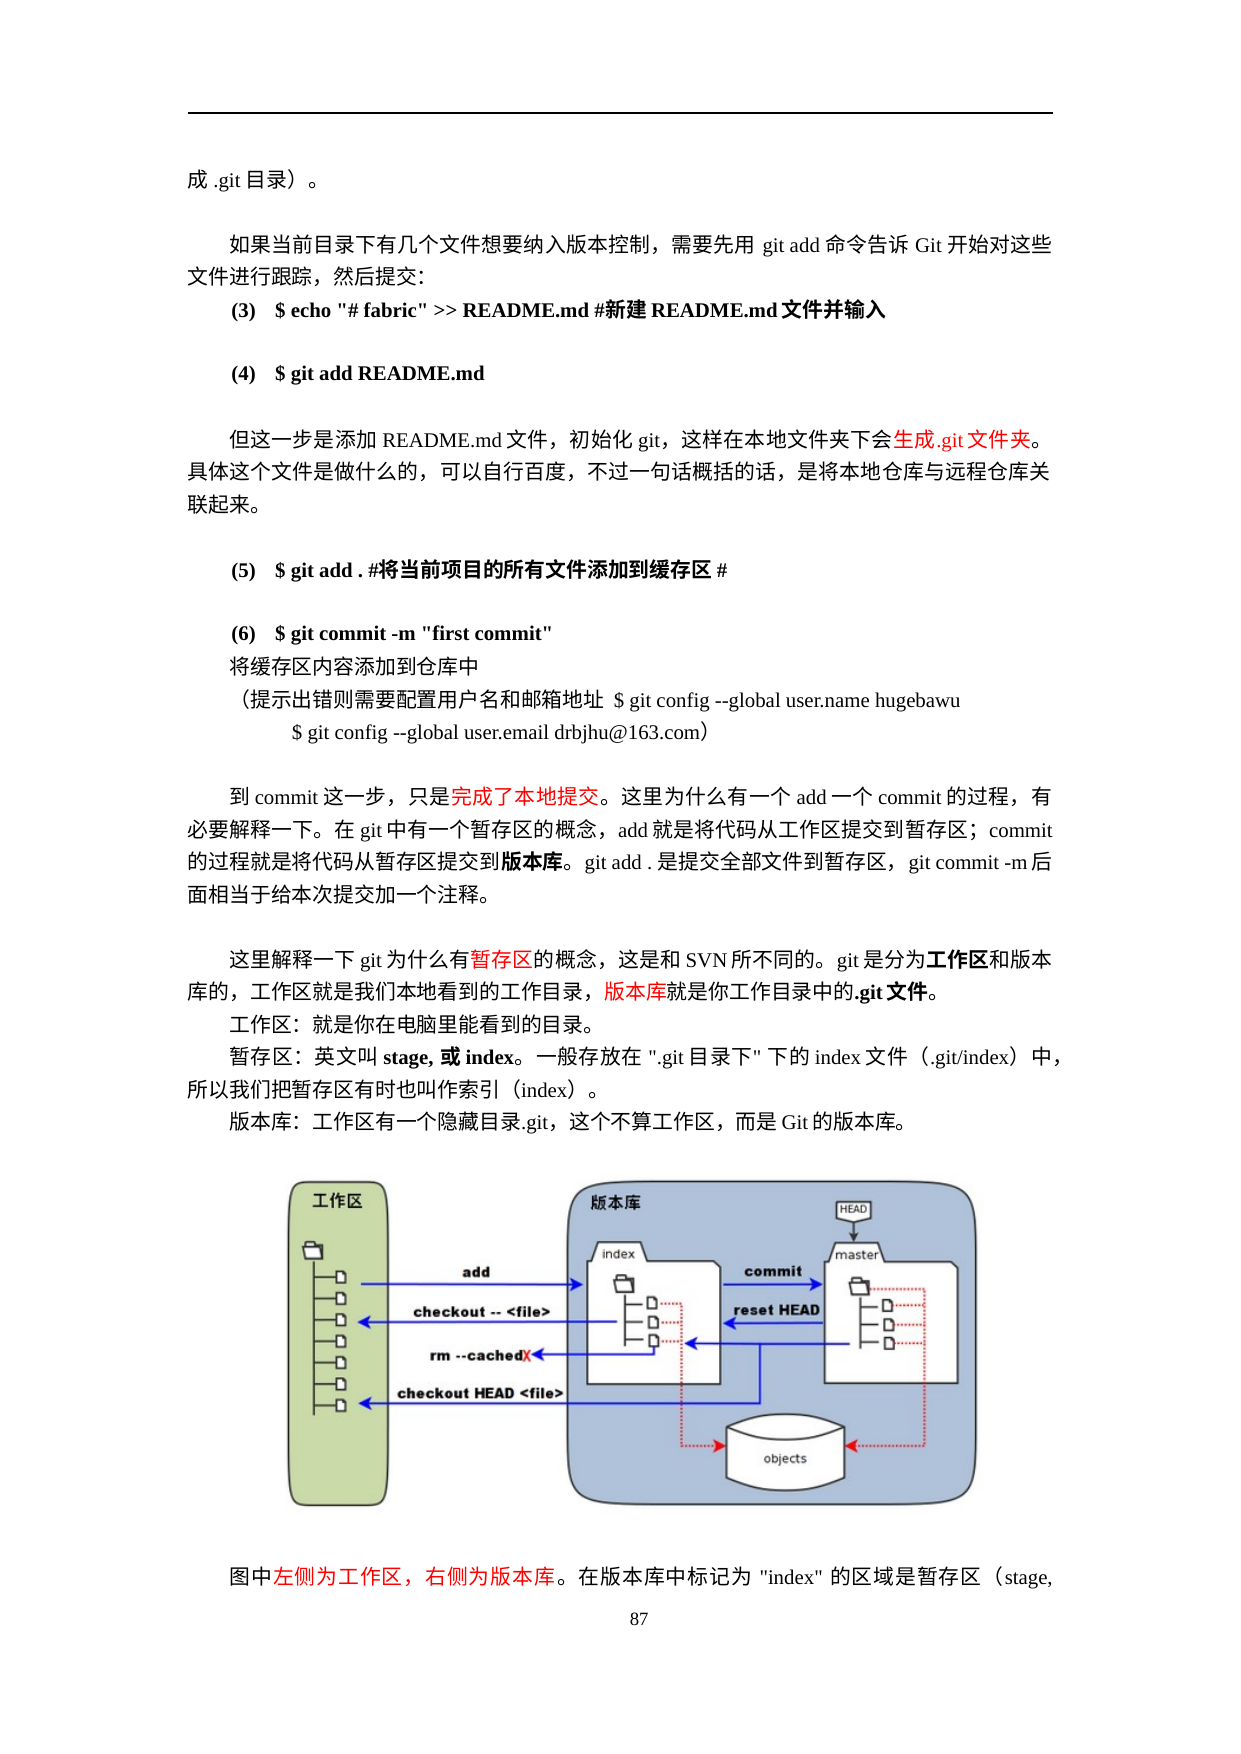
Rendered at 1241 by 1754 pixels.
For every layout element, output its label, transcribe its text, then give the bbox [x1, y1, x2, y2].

subtitle $ git add README.md [231, 357, 1053, 389]
subtitle $ echo "# fabric" >> README.md #新建README.md文件并输入 [231, 292, 1053, 324]
text 工作区：就是你在电脑里能看到的目录。 [187, 1007, 1053, 1039]
picture [229, 1137, 1034, 1558]
subtitle $ git add . #将当前项目的所有文件添加到缓存区 # [231, 552, 1053, 584]
text 版本库：工作区有一个隐藏目录.git，这个不算工作区，而是Git的版本库。 [187, 1104, 1053, 1137]
text 这里解释一下git为什么有暂存区的概念，这是和SVN所不同的。git是分为工作区和版本库的，工作区就是我们本地看到的工作目录，版本库就是你工作目录中的.git文件。 [187, 942, 1053, 1007]
text 暂存区：英文叫stage, 或index。一般存放在 ".git目录下" 下的index文件（.git/index）中，所以我们把暂存区有时也叫作索引（index）。 [187, 1039, 1053, 1104]
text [187, 1559, 1053, 1592]
text （提示出错则需要配置用户名和邮箱地址 $ git config --global user.name hugebawu [187, 682, 1053, 714]
text $ git config --global user.email drbjhu@163.com） [187, 714, 1053, 747]
subtitle $ git commit -m "first commit" [231, 617, 1053, 649]
text 将缓存区内容添加到仓库中 [187, 649, 1053, 682]
text 到commit这一步，只是完成了本地提交。这里为什么有一个add一个commit的过程，有必要解释一下。在git中有一个暂存区的概念，add就是将代码从工作区提交到暂存区；commit的过程就是将代码从暂存区提交到版本库。git add . 是提交全部文件到暂存区，git commit -m后面相当于给本次提交加一个注释。 [187, 779, 1053, 909]
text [187, 162, 1053, 194]
text 但这一步是添加README.md文件，初始化git，这样在本地文件夹下会生成.git文件夹。具体这个文件是做什么的，可以自行百度，不过一句话概括的话，是将本地仓库与远程仓库关联起来。 [187, 422, 1053, 519]
text 如果当前目录下有几个文件想要纳入版本控制，需要先用 git add 命令告诉 Git 开始对这些文件进行跟踪，然后提交： [187, 227, 1053, 292]
